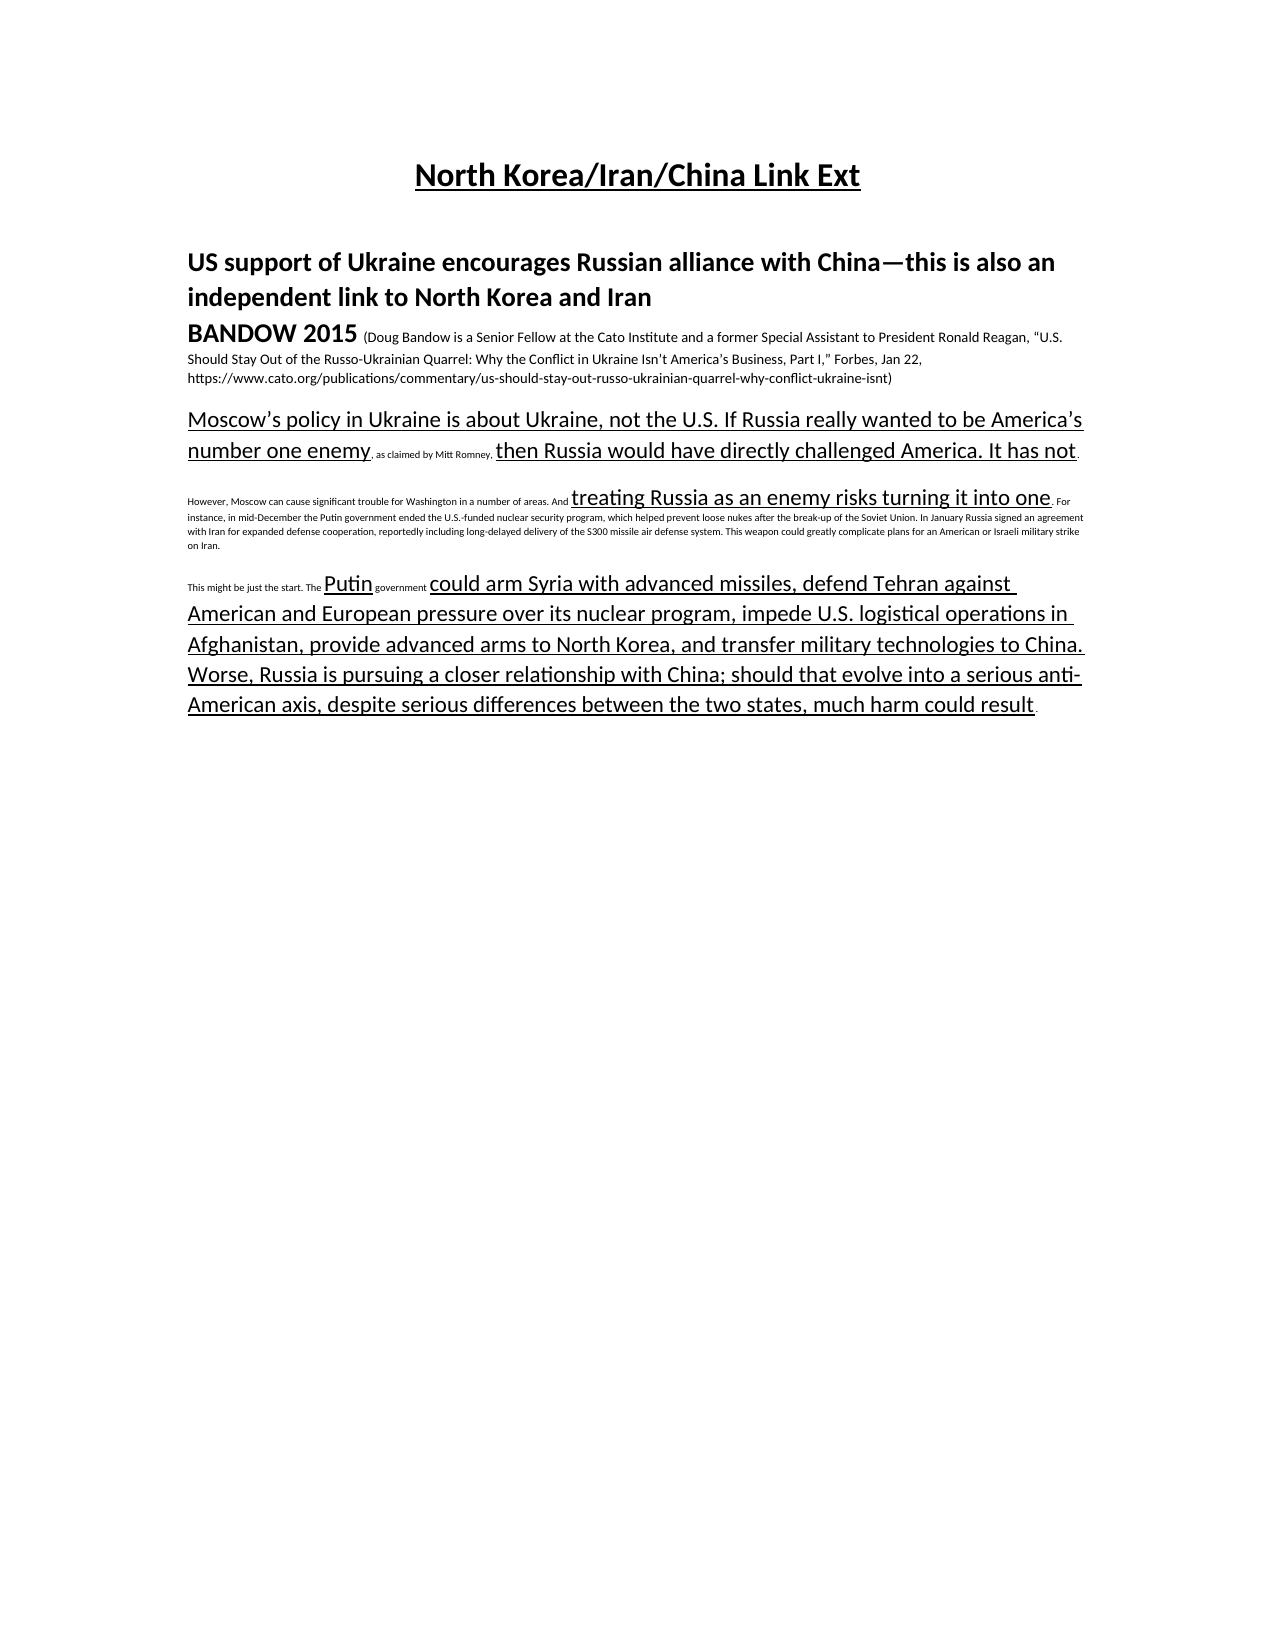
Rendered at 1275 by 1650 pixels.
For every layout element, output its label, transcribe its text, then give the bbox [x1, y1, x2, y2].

text This might be just the start. The Putin government could arm Syria with advanced missiles, defend Tehran against American and European pressure over its nuclear program, impede U.S. logistical operations in Afghanistan, provide advanced arms to North Korea, and transfer military technologies to China. Worse, Russia is pursuing a closer relationship with China; should that evolve into a serious anti-American axis, despite serious differences between the two states, much harm could result. [187, 569, 1087, 718]
text BANDOW 2015 (Doug Bandow is a Senior Fellow at the Cato Institute and a former Special Assistant to President Ronald Reagan, “U.S. Should Stay Out of the Russo-Ukrainian Quarrel: Why the Conflict in Ukraine Isn’t America’s Business, Part I,” Forbes, Jan 22, https://www.cato.org/publications/commentary/us-should-stay-out-russo-ukrainian-quarrel-why-conflict-ukraine-isnt) [187, 316, 1087, 388]
subtitle North Korea/Iran/China Link Ext [187, 154, 1087, 195]
subtitle US support of Ukraine encourages Russian alliance with China—this is also an independent link to North Korea and Iran [187, 245, 1087, 314]
text Moscow’s policy in Ukraine is about Ukraine, not the U.S. If Russia really wanted to be America’s number one enemy, as claimed by Mitt Romney, then Russia would have directly challenged America. It has not. [187, 406, 1087, 464]
text However, Moscow can cause significant trouble for Washington in a number of areas. And treating Russia as an enemy risks turning it into one. For instance, in mid-December the Putin government ended the U.S.-funded nuclear security program, which helped prevent loose nukes after the break-up of the Soviet Union. In January Russia signed an agreement with Iran for expanded defense cooperation, reportedly including long-delayed delivery of the S300 missile air defense system. This weapon could greatly complicate plans for an American or Israeli military strike on Iran. [187, 483, 1087, 552]
